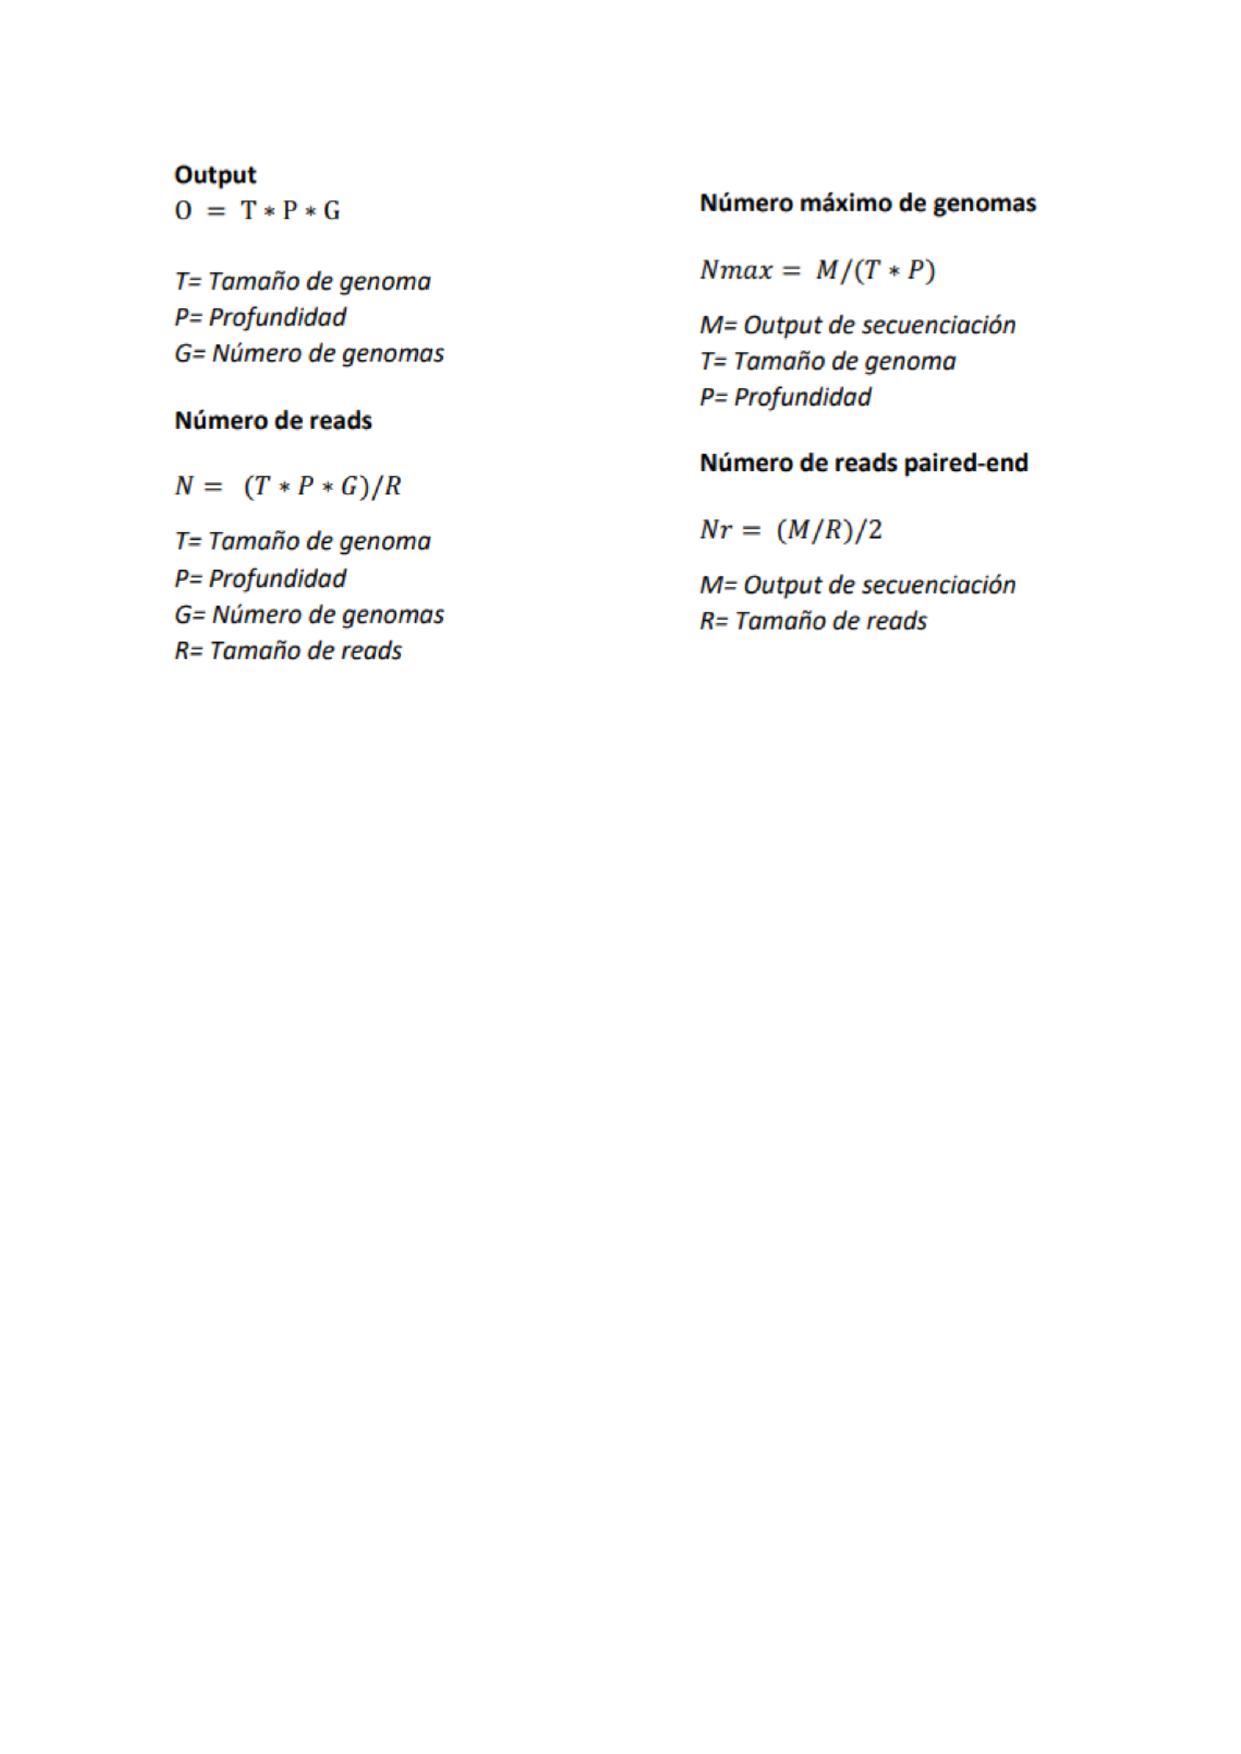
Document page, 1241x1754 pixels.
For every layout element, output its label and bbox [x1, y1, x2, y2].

picture [152, 153, 1058, 685]
